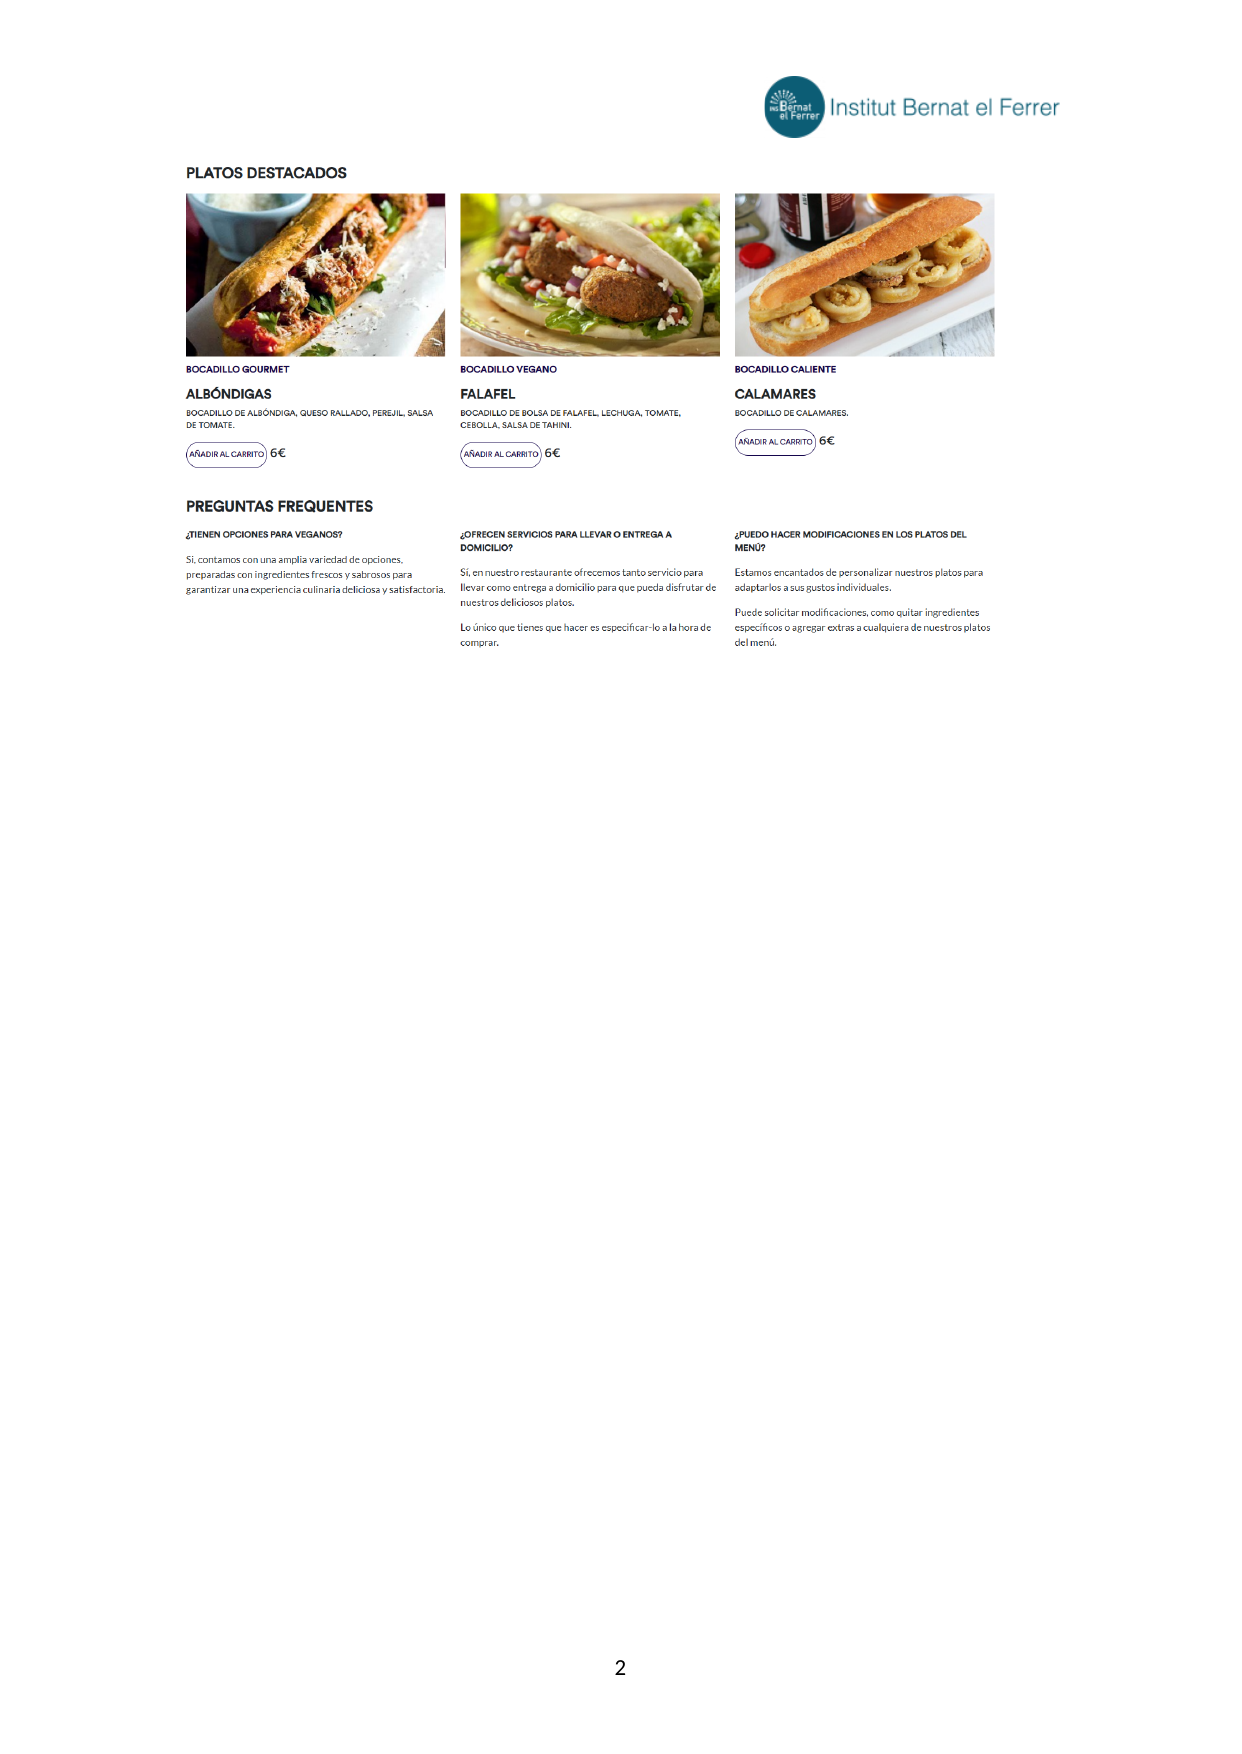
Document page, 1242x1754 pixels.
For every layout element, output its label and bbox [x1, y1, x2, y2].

picture [166, 165, 1073, 661]
picture [764, 76, 1060, 138]
